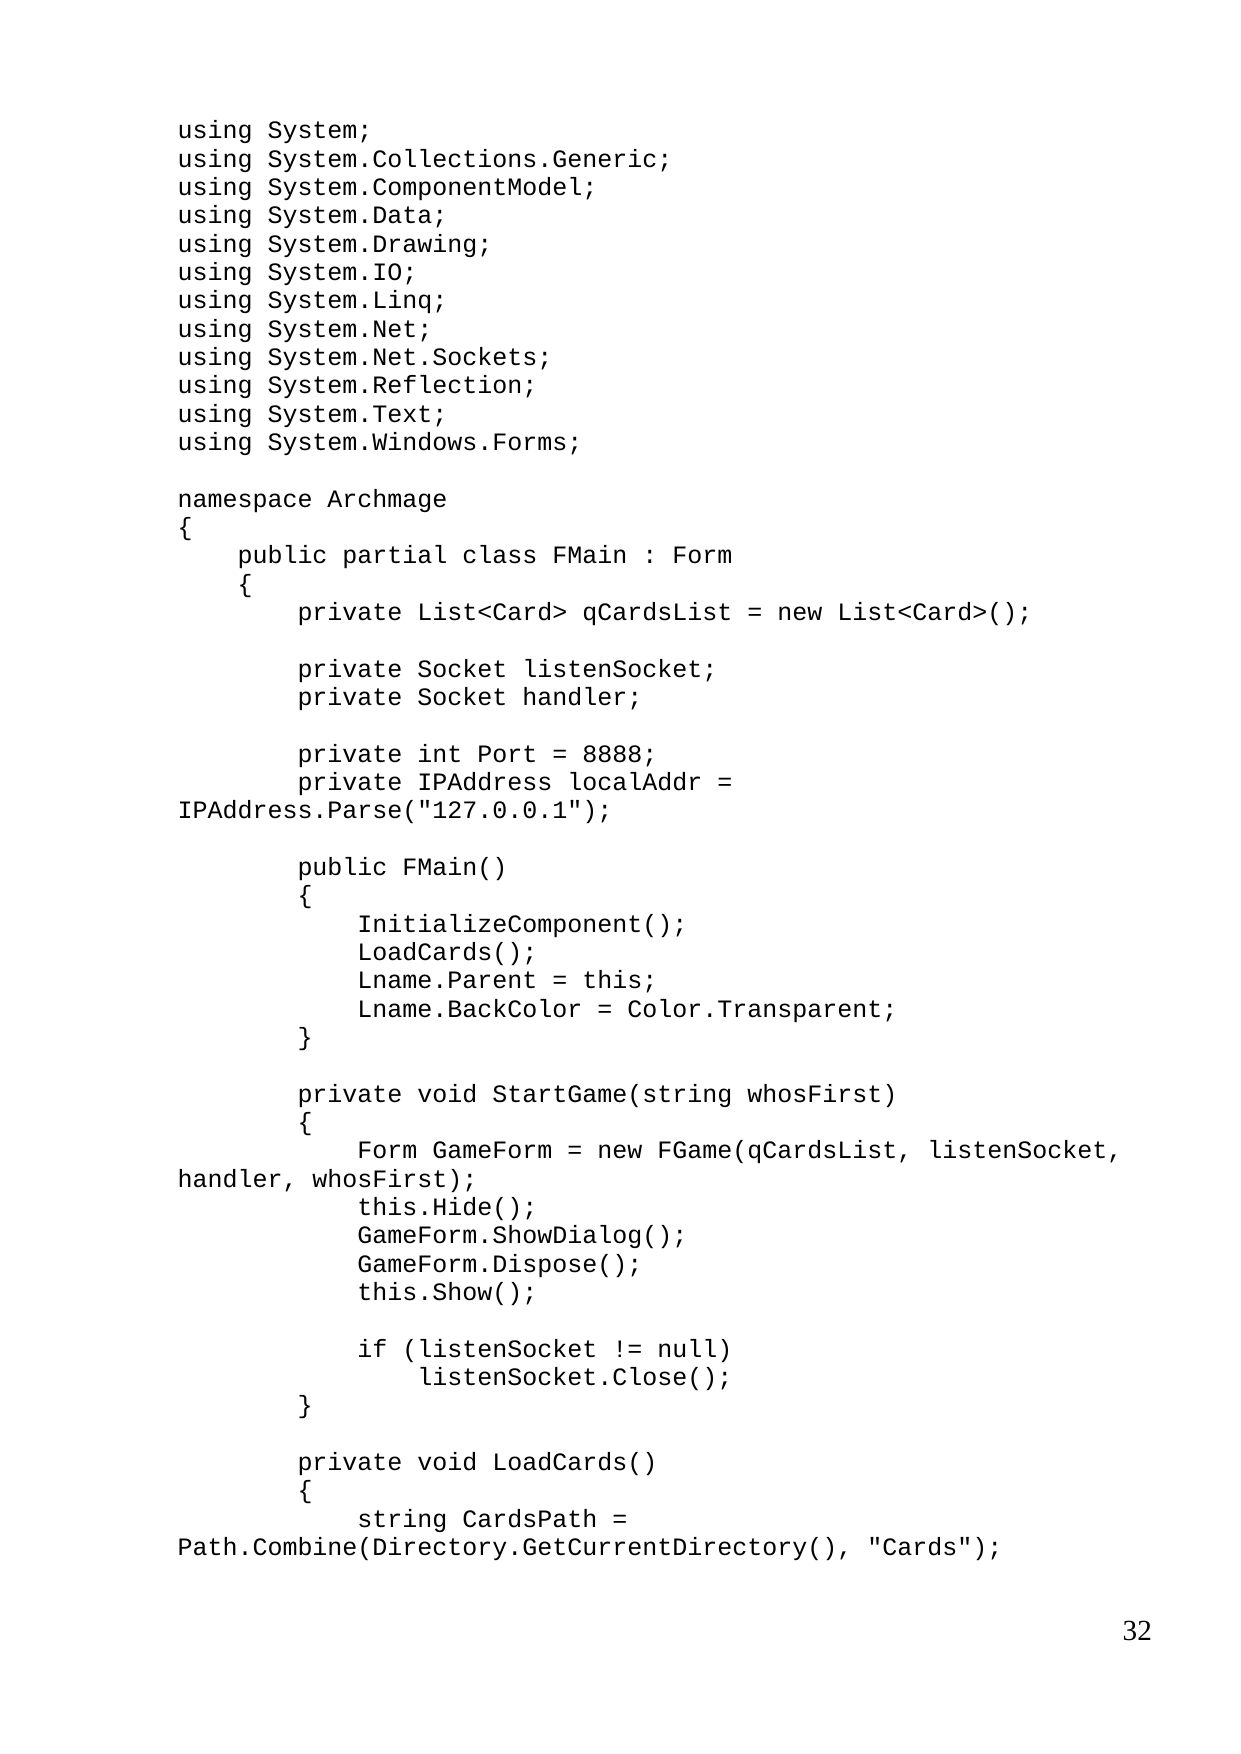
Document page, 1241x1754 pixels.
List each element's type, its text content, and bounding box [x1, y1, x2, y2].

text Lname.BackColor = Color.Transparent; [177, 996, 1152, 1025]
text using System.ComponentModel; [177, 175, 1152, 203]
text private int Port = 8888; [177, 741, 1152, 770]
text Lname.Parent = this; [177, 968, 1152, 996]
text namespace Archmage [177, 486, 1152, 515]
text GameForm.ShowDialog(); [177, 1223, 1152, 1251]
text { [177, 571, 1152, 600]
text private IPAddress localAddr = IPAddress.Parse("127.0.0.1"); [177, 770, 1152, 826]
text Form GameForm = new FGame(qCardsList, listenSocket, handler, whosFirst); [177, 1138, 1152, 1195]
text using System.Text; [177, 401, 1152, 430]
text using System.Net.Sockets; [177, 345, 1152, 373]
text { [177, 1478, 1152, 1506]
text listenSocket.Close(); [177, 1365, 1152, 1393]
text } [177, 1393, 1152, 1421]
text private Socket listenSocket; [177, 656, 1152, 685]
text if (listenSocket != null) [177, 1336, 1152, 1365]
text using System.Windows.Forms; [177, 430, 1152, 458]
text using System.Reflection; [177, 373, 1152, 401]
text GameForm.Dispose(); [177, 1251, 1152, 1280]
text { [177, 883, 1152, 911]
text } [177, 1025, 1152, 1053]
text using System.Data; [177, 203, 1152, 231]
text public FMain() [177, 855, 1152, 883]
text using System.Drawing; [177, 231, 1152, 260]
text private void StartGame(string whosFirst) [177, 1081, 1152, 1110]
text private Socket handler; [177, 685, 1152, 713]
text string CardsPath = Path.Combine(Directory.GetCurrentDirectory(), "Cards"); [177, 1506, 1152, 1563]
text { [177, 1110, 1152, 1138]
text private void LoadCards() [177, 1450, 1152, 1478]
text using System; [177, 118, 1152, 146]
text InitializeComponent(); [177, 911, 1152, 940]
text { [177, 515, 1152, 543]
text using System.Net; [177, 316, 1152, 345]
text public partial class FMain : Form [177, 543, 1152, 571]
text this.Hide(); [177, 1195, 1152, 1223]
text private List<Card> qCardsList = new List<Card>(); [177, 600, 1152, 628]
text using System.IO; [177, 260, 1152, 288]
text LoadCards(); [177, 940, 1152, 968]
text using System.Collections.Generic; [177, 146, 1152, 175]
text this.Show(); [177, 1280, 1152, 1308]
text using System.Linq; [177, 288, 1152, 316]
